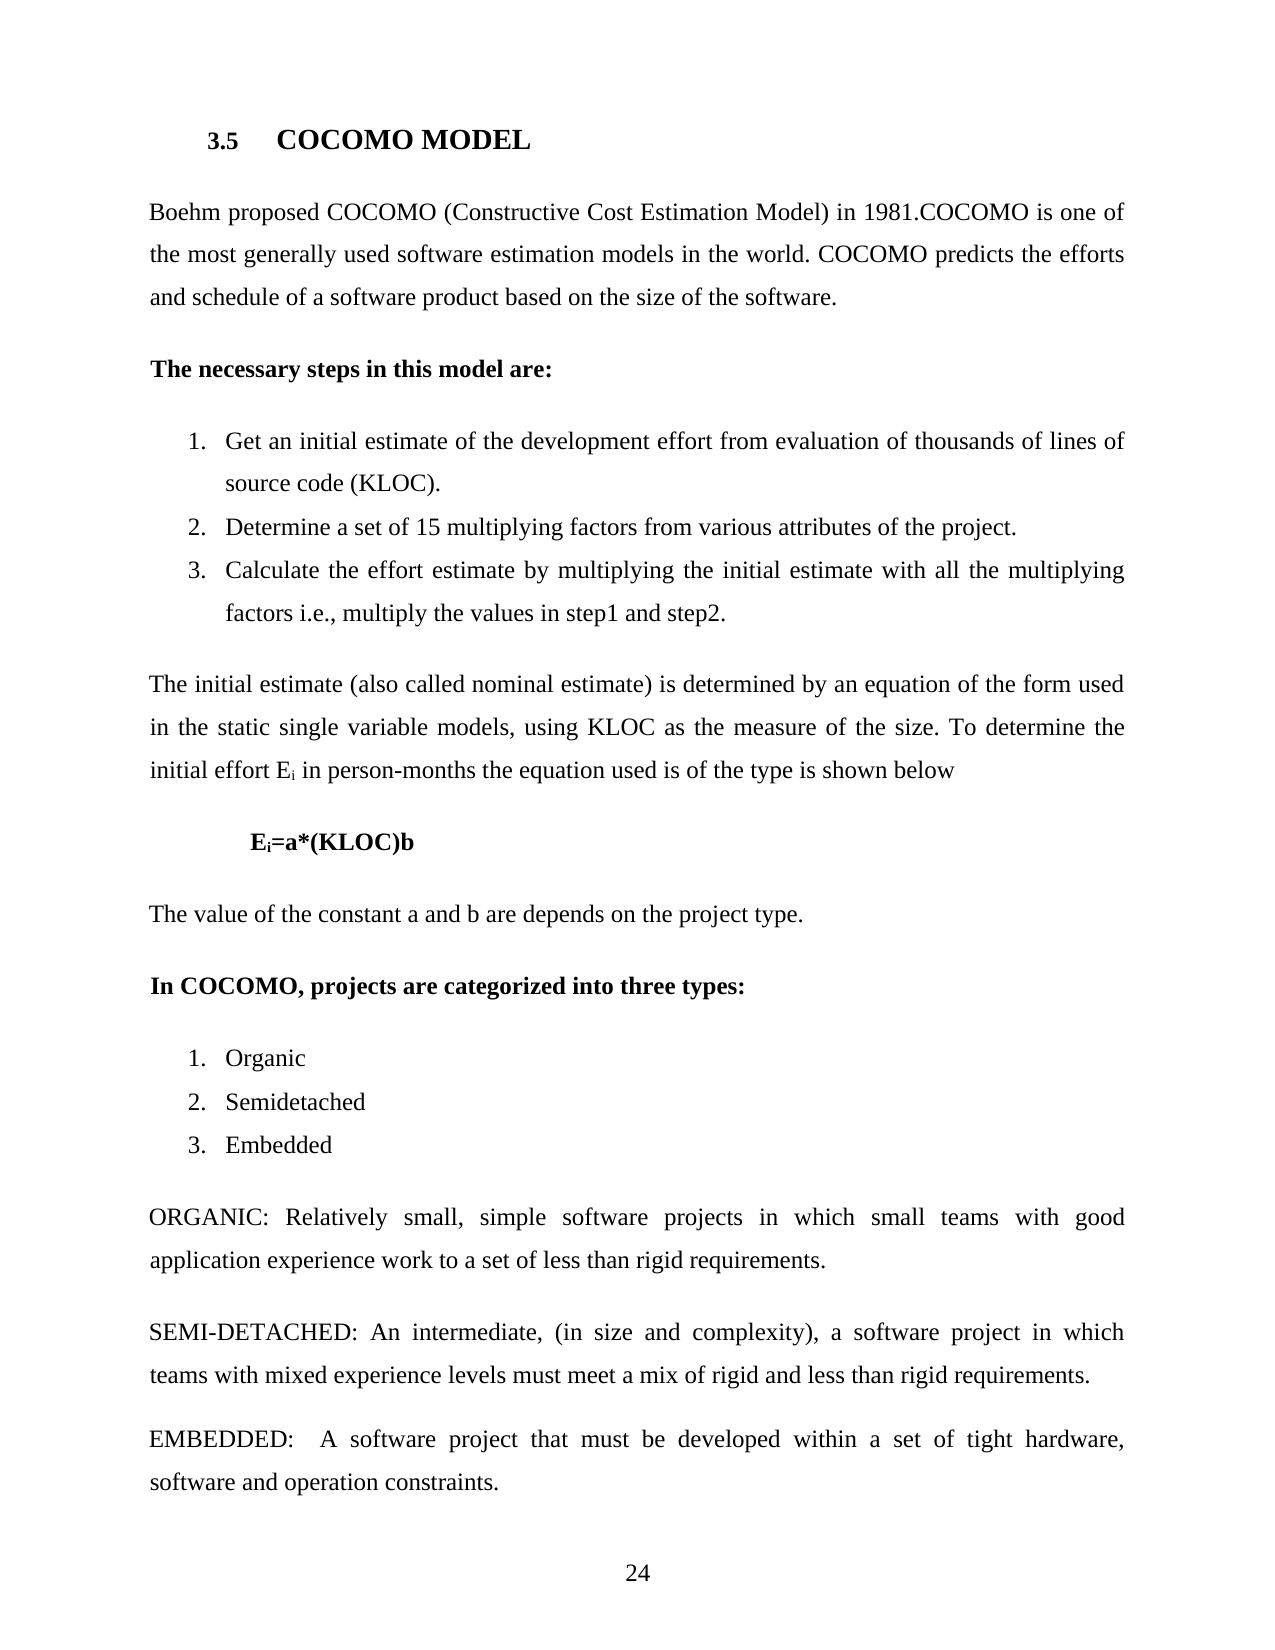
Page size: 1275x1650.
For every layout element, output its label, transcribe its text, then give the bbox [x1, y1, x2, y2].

text ORGANIC: Relatively small, simple software projects in which small teams with good application experience work to a set of less than rigid requirements. [148, 1202, 1126, 1274]
text The value of the constant a and b are depends on the project type. [148, 899, 1126, 928]
list Get an initial estimate of the development effort from evaluation of thousands of lines of source code (KLOC). [188, 426, 1126, 497]
list Organic [188, 1043, 1126, 1072]
subtitle Ei=a*(KLOC)b [150, 827, 1211, 856]
list Determine a set of 15 multiplying factors from various attributes of the project. [188, 512, 1126, 540]
list Calculate the effort estimate by multiplying the initial estimate with all the multiplying factors i.e., multiply the values in step1 and step2. [188, 555, 1126, 626]
text Boehm proposed COCOMO (Constructive Cost Estimation Model) in 1981.COCOMO is one of the most generally used software estimation models in the world. COCOMO predicts the efforts and schedule of a software product based on the size of the software. [148, 197, 1126, 311]
text The necessary steps in this model are: [150, 354, 1211, 383]
subtitle 3.5 COCOMO MODEL [66, 122, 1246, 155]
text The initial estimate (also called nominal estimate) is determined by an equation of the form used in the static single variable models, using KLOC as the measure of the size. To determine the initial effort Ei in person-months the equation used is of the type is shown below [148, 669, 1126, 784]
text EMBEDDED: A software project that must be developed within a set of tight hardware, software and operation constraints. [148, 1424, 1126, 1496]
list Embedded [188, 1130, 1126, 1159]
text SEMI-DETACHED: An intermediate, (in size and complexity), a software project in which teams with mixed experience levels must meet a mix of rigid and less than rigid requirements. [148, 1317, 1126, 1388]
text In COCOMO, projects are categorized into three types: [150, 971, 1211, 1000]
list Semidetached [188, 1087, 1126, 1116]
